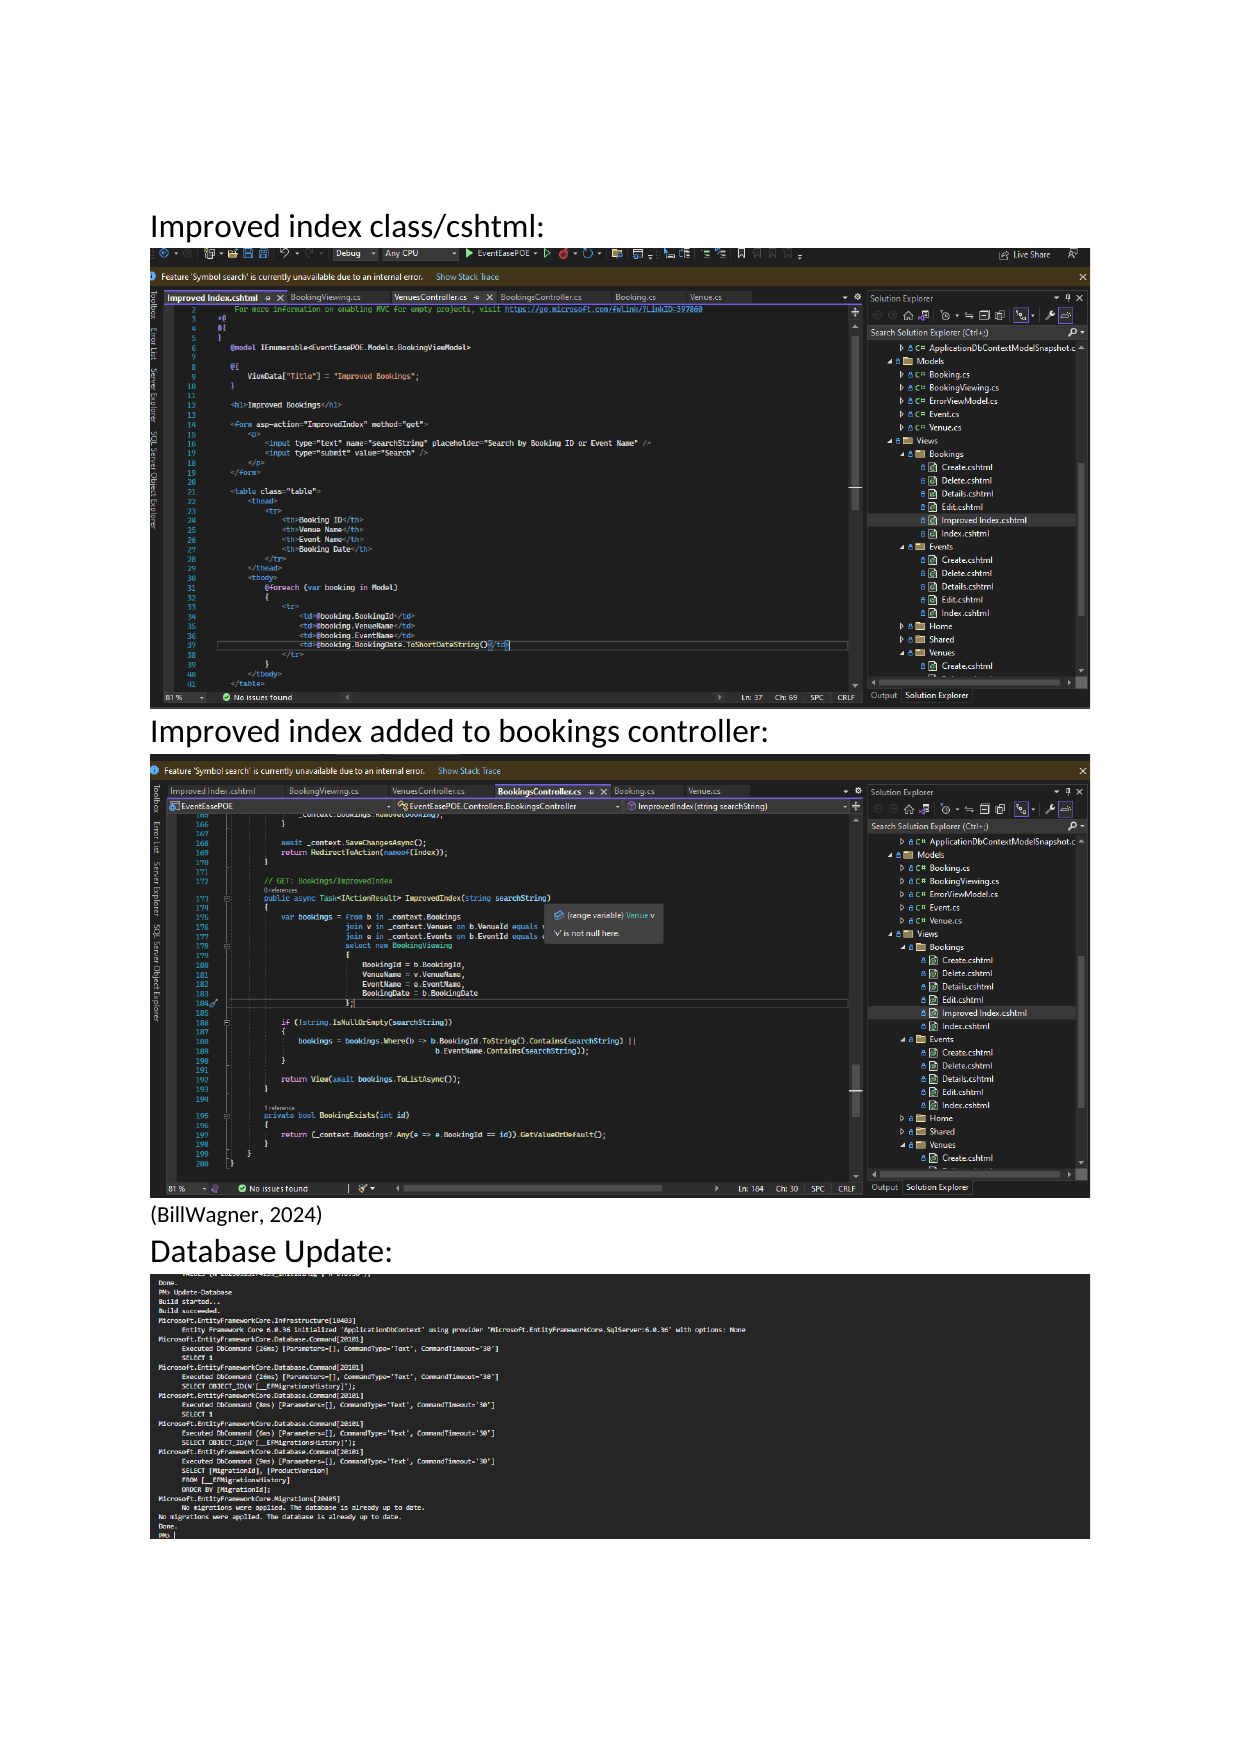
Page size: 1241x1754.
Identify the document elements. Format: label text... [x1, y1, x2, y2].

text Improved index added to bookings controller: [150, 710, 1090, 751]
picture [150, 1274, 1091, 1539]
picture [150, 248, 1091, 709]
picture [150, 754, 1091, 1198]
text Improved index class/cshtml: [150, 205, 1090, 246]
text Database Update: [150, 1230, 1090, 1271]
